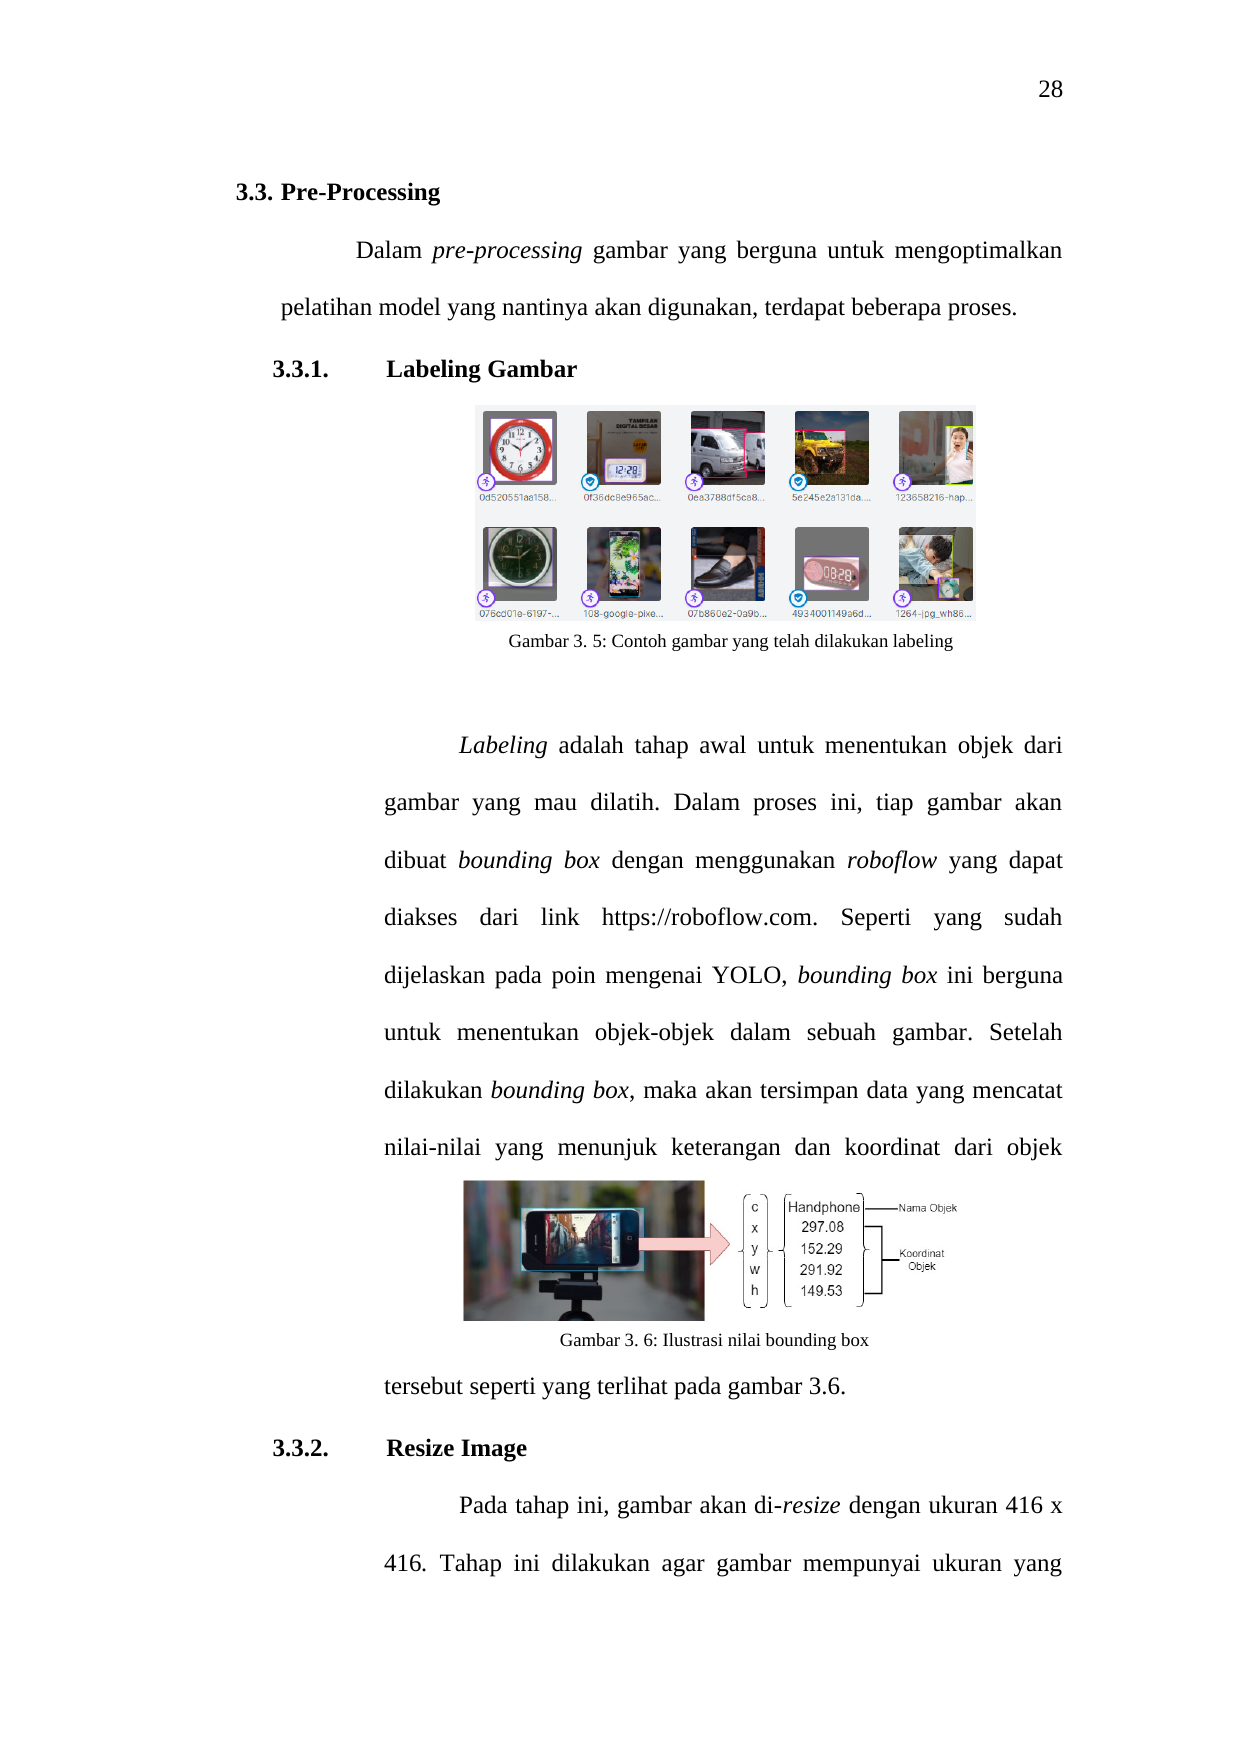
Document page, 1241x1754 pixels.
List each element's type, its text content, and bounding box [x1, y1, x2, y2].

text Dalam pre-processing gambar yang berguna untuk mengoptimalkan pelatihan model yang nantinya akan digunakan, terdapat beberapa proses. [281, 235, 1063, 321]
subtitle Pre-Processing [236, 177, 1063, 206]
picture [475, 405, 976, 621]
picture [461, 1178, 968, 1323]
subtitle Resize Image [272, 1433, 1063, 1461]
subtitle Labeling Gambar [272, 354, 1063, 383]
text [384, 1490, 1063, 1576]
